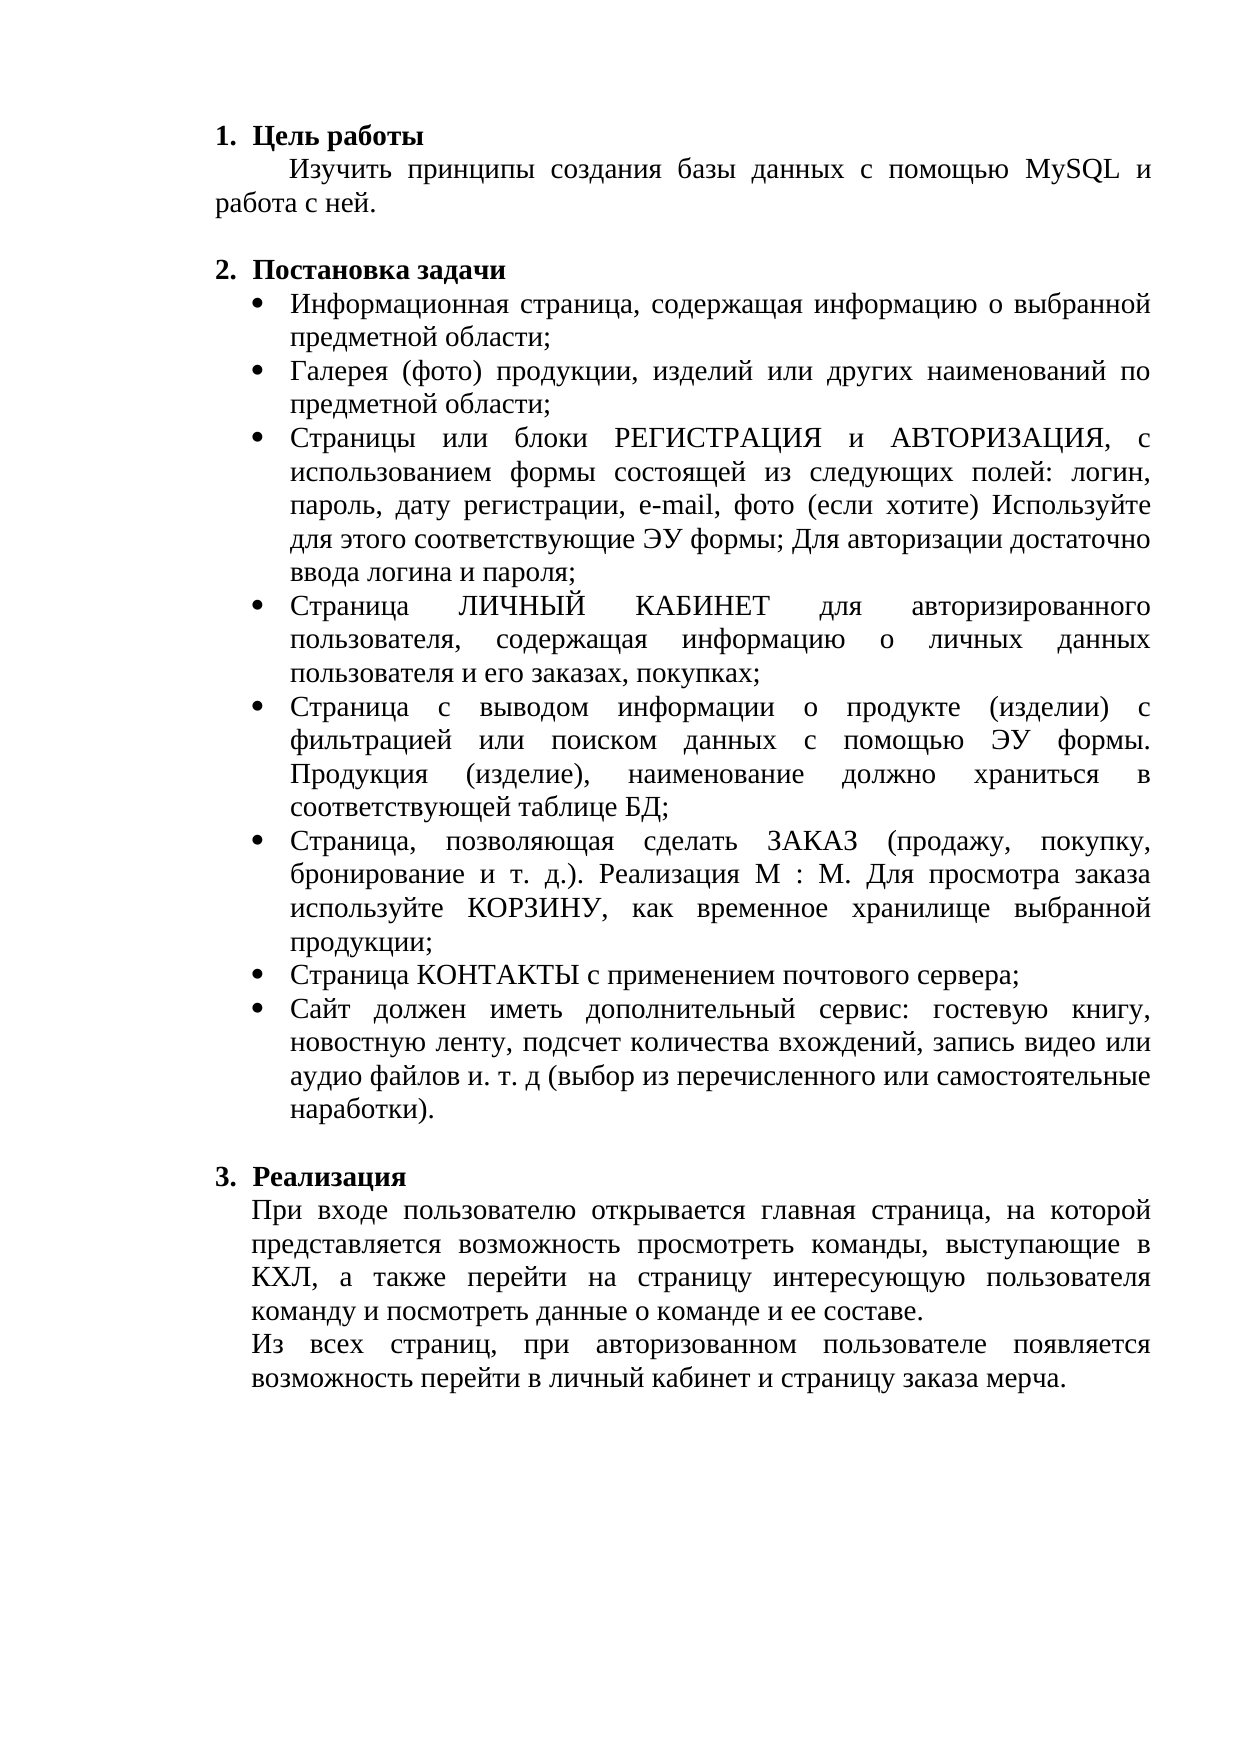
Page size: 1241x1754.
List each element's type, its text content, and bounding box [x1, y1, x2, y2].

text При входе пользователю открывается главная страница, на которой представляется возможность просмотреть команды, выступающие в КХЛ, а также перейти на страницу интересующую пользователя команду и посмотреть данные о команде и ее составе. [251, 1192, 1152, 1326]
list Страница КОНТАКТЫ с применением почтового сервера; [252, 957, 1152, 991]
list Цель работы [215, 118, 1152, 152]
text Из всех страниц, при авторизованном пользователе появляется возможность перейти в личный кабинет и страницу заказа мерча. [251, 1326, 1152, 1393]
text Изучить принципы создания базы данных с помощью MySQL и работа с ней. [215, 152, 1152, 219]
list Информационная страница, содержащая информацию о выбранной предметной области; [252, 286, 1152, 353]
list Страница ЛИЧНЫЙ КАБИНЕТ для авторизированного пользователя, содержащая информацию о личных данных пользователя и его заказах, покупках; [252, 588, 1152, 689]
list Постановка задачи [215, 252, 1152, 286]
list Страницы или блоки РЕГИСТРАЦИЯ и АВТОРИЗАЦИЯ, с использованием формы состоящей из следующих полей: логин, пароль, дату регистрации, е-mail, фото (если хотите) Используйте для этого соответствующие ЭУ формы; Для авторизации достаточно ввода логина и пароля; [252, 420, 1152, 588]
list Страница, позволяющая сделать ЗАКАЗ (продажу, покупку, бронирование и т. д.). Реализация М : М. Для просмотра заказа используйте КОРЗИНУ, как временное хранилище выбранной продукции; [252, 823, 1152, 957]
list Реализация [215, 1159, 1152, 1192]
list Страница с выводом информации о продукте (изделии) с фильтрацией или поиском данных с помощью ЭУ формы. Продукция (изделие), наименование должно храниться в соответствующей таблице БД; [252, 689, 1152, 823]
list Галерея (фото) продукции, изделий или других наименований по предметной области; [252, 353, 1152, 420]
list Сайт должен иметь дополнительный сервис: гостевую книгу, новостную ленту, подсчет количества вхождений, запись видео или аудио файлов и. т. д (выбор из перечисленного или самостоятельные наработки). [252, 991, 1152, 1125]
